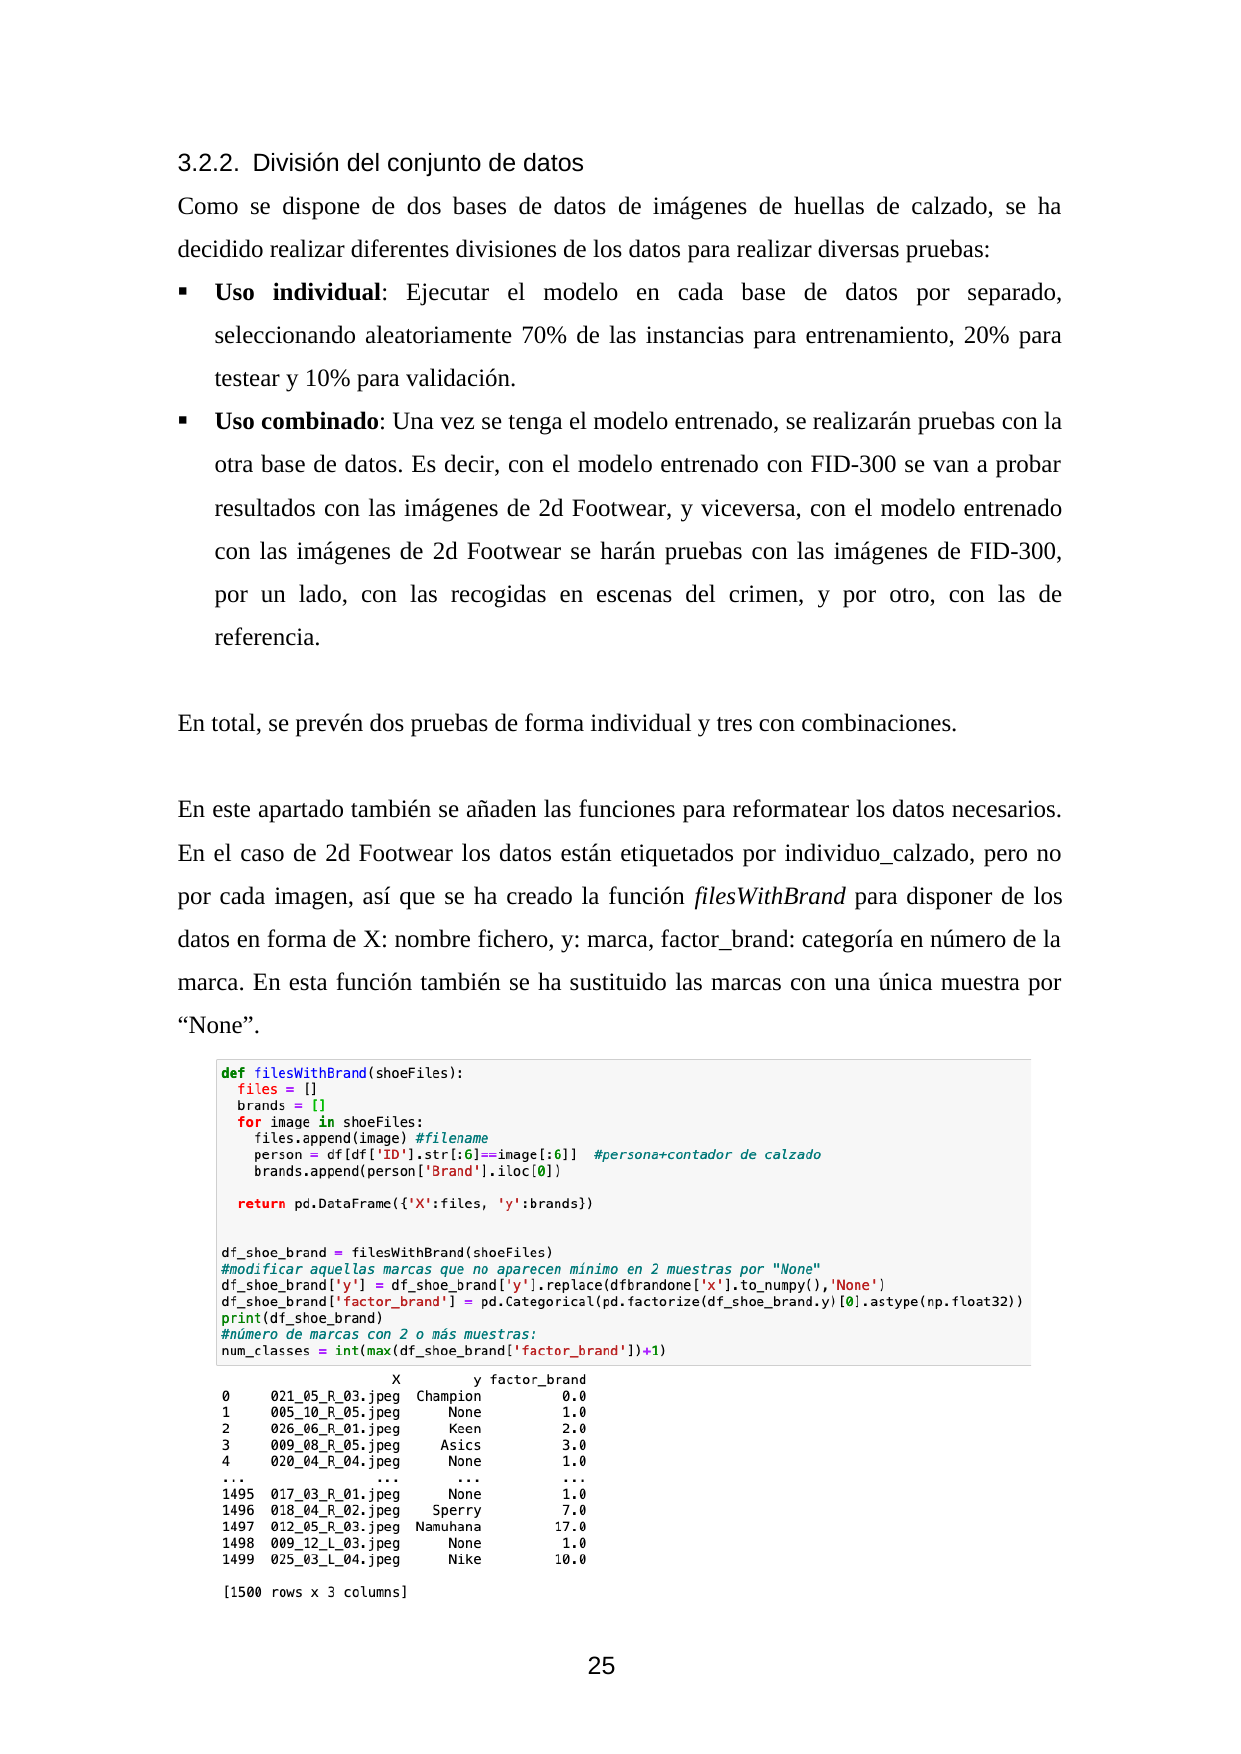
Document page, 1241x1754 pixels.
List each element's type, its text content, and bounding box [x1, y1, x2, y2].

subtitle División del conjunto de datos [177, 148, 1063, 176]
text En total, se prevén dos pruebas de forma individual y tres con combinaciones. [177, 708, 1063, 737]
text Como se dispone de dos bases de datos de imágenes de huellas de calzado, se ha decidido realizar diferentes divisiones de los datos para realizar diversas pruebas: [177, 191, 1063, 263]
text En este apartado también se añaden las funciones para reformatear los datos necesarios. En el caso de 2d Footwear los datos están etiquetados por individuo_calzado, pero no por cada imagen, así que se ha creado la función filesWithBrand para disponer de los datos en forma de X: nombre fichero, y: marca, factor_brand: categoría en número de la marca. En esta función también se ha sustituido las marcas con una única muestra por “None”. [177, 794, 1063, 1039]
list Uso individual: Ejecutar el modelo en cada base de datos por separado, seleccionando aleatoriamente 70% de las instancias para entrenamiento, 20% para testear y 10% para validación. [177, 277, 1063, 392]
picture [209, 1053, 1032, 1605]
list Uso combinado: Una vez se tenga el modelo entrenado, se realizarán pruebas con la otra base de datos. Es decir, con el modelo entrenado con FID-300 se van a probar resultados con las imágenes de 2d Footwear, y viceversa, con el modelo entrenado con las imágenes de 2d Footwear se harán pruebas con las imágenes de FID-300, por un lado, con las recogidas en escenas del crimen, y por otro, con las de referencia. [177, 406, 1063, 651]
